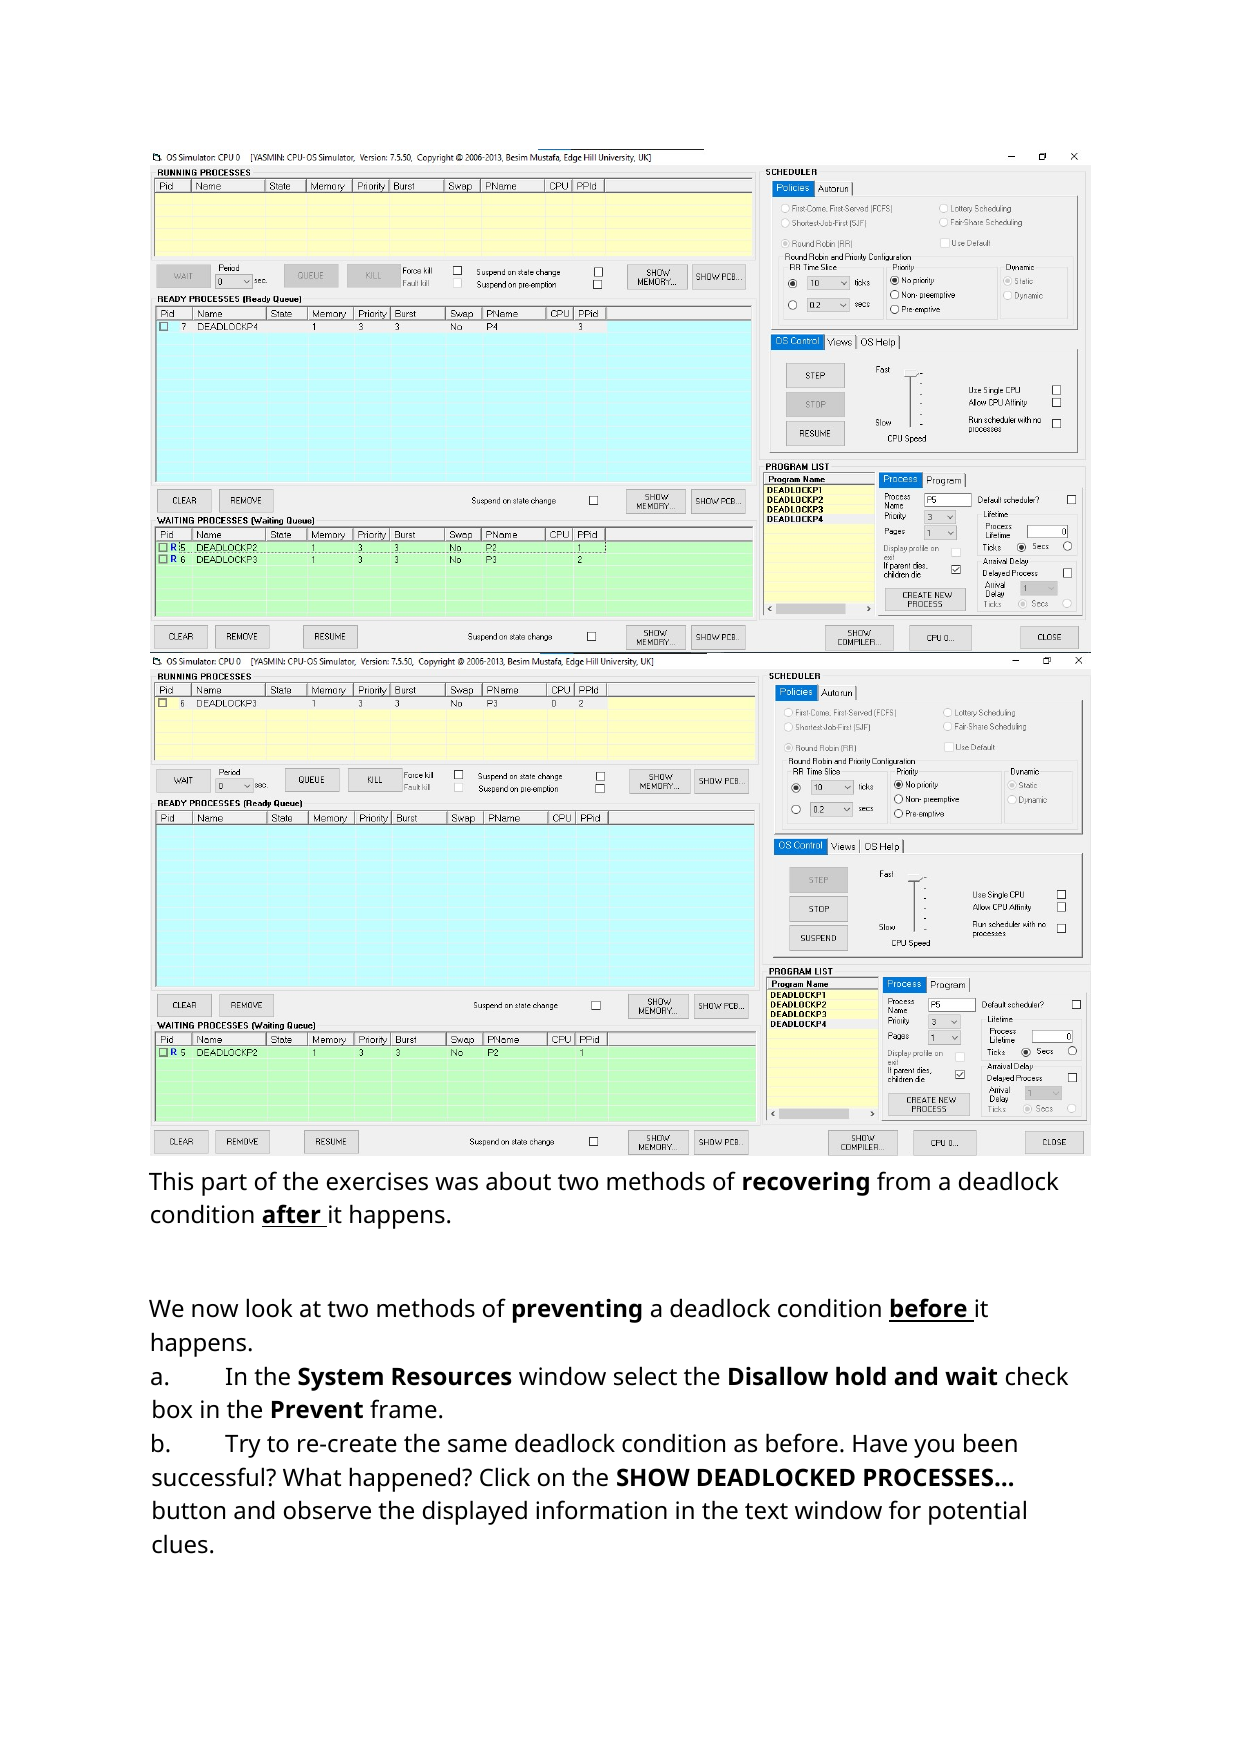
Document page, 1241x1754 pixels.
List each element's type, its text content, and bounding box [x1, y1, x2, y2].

text This part of the exercises was about two methods of recovering from a deadlock condition after it happens. [148, 1164, 1089, 1230]
list In the System Resources window select the Disallow hold and wait check box in the Prevent frame. [150, 1359, 1089, 1426]
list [150, 1427, 1089, 1560]
text We now look at two methods of preventing a deadlock condition before it happens. [148, 1292, 1089, 1358]
picture [150, 149, 1091, 1156]
